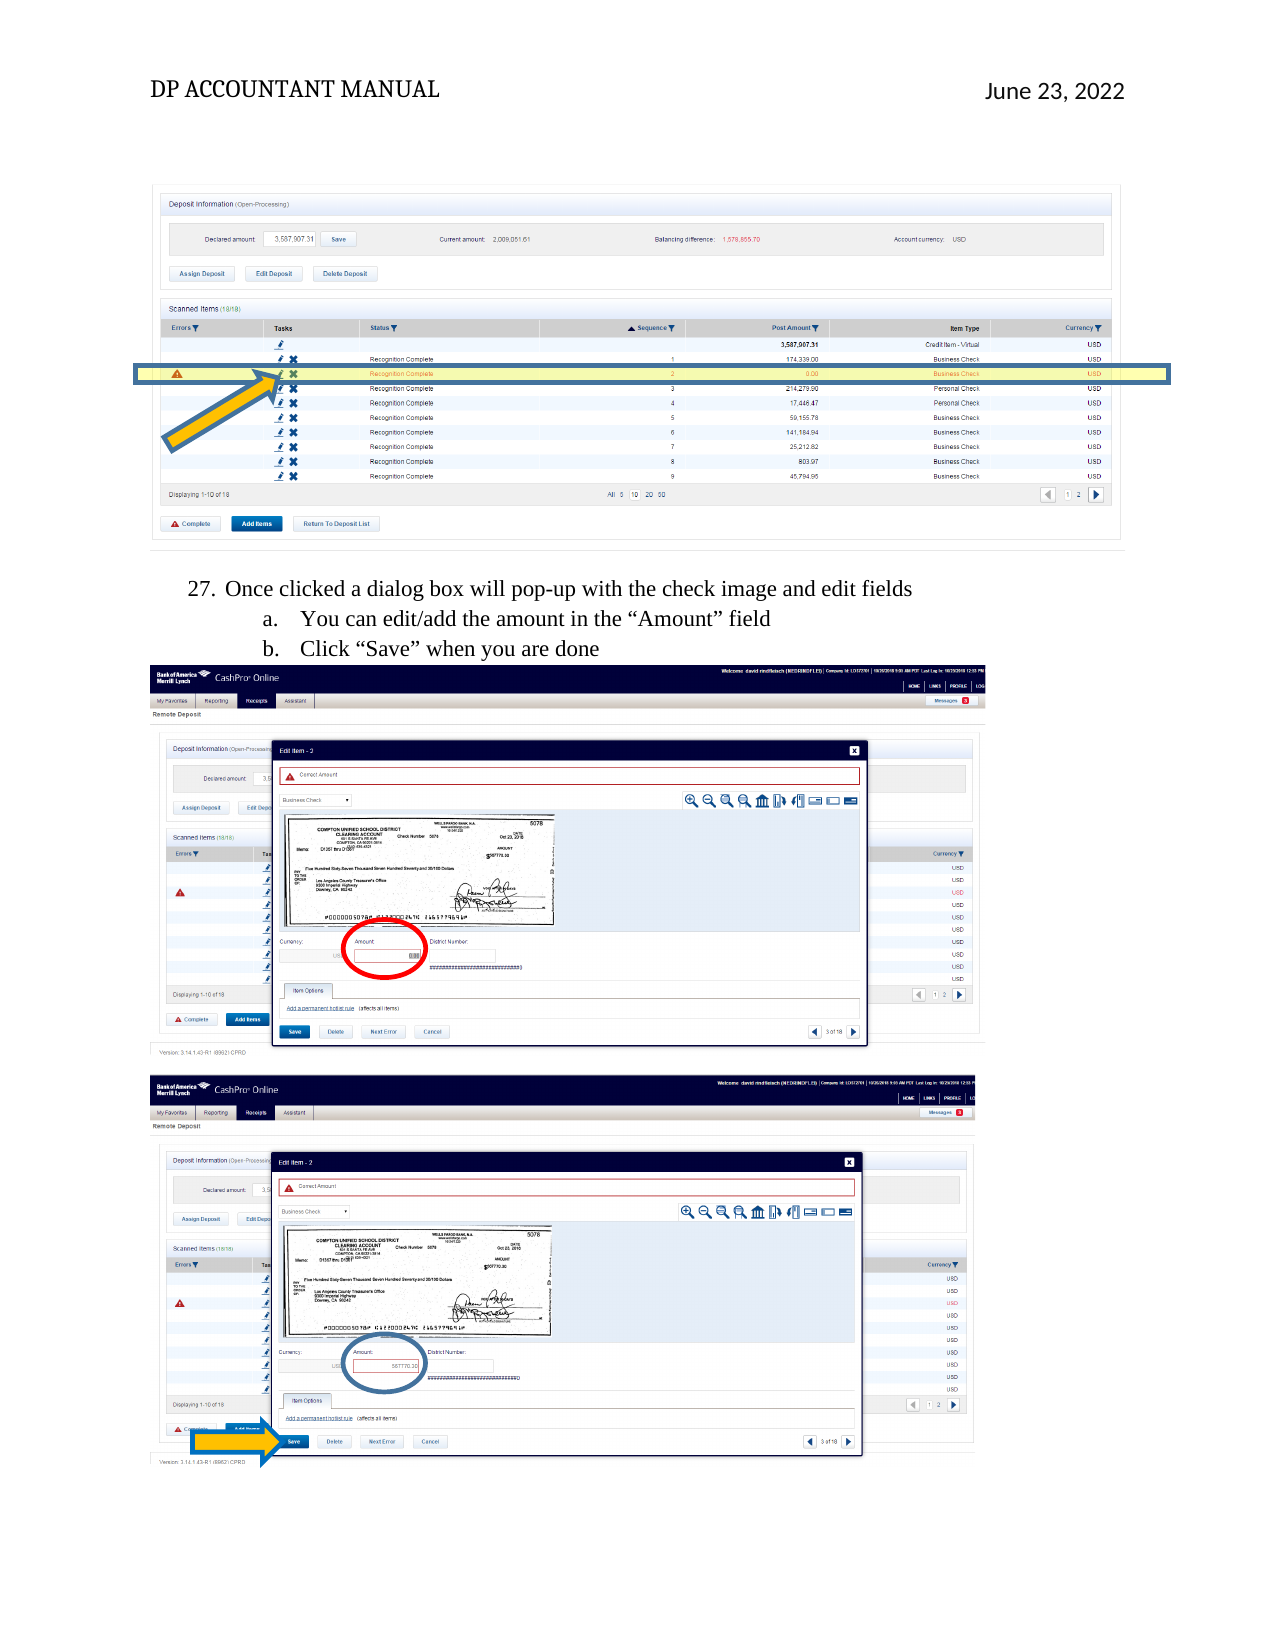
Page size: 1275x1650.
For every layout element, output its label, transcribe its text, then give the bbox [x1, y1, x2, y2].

picture [150, 178, 1125, 363]
list Once clicked a dialog box will pop-up with the check image and edit fields [187, 574, 1125, 601]
list You can edit/add the amount in the “Amount” field [262, 605, 1125, 631]
picture [150, 1074, 976, 1467]
picture [150, 665, 986, 1056]
list Click “Save” when you are done [262, 635, 1125, 661]
picture [150, 385, 1125, 556]
